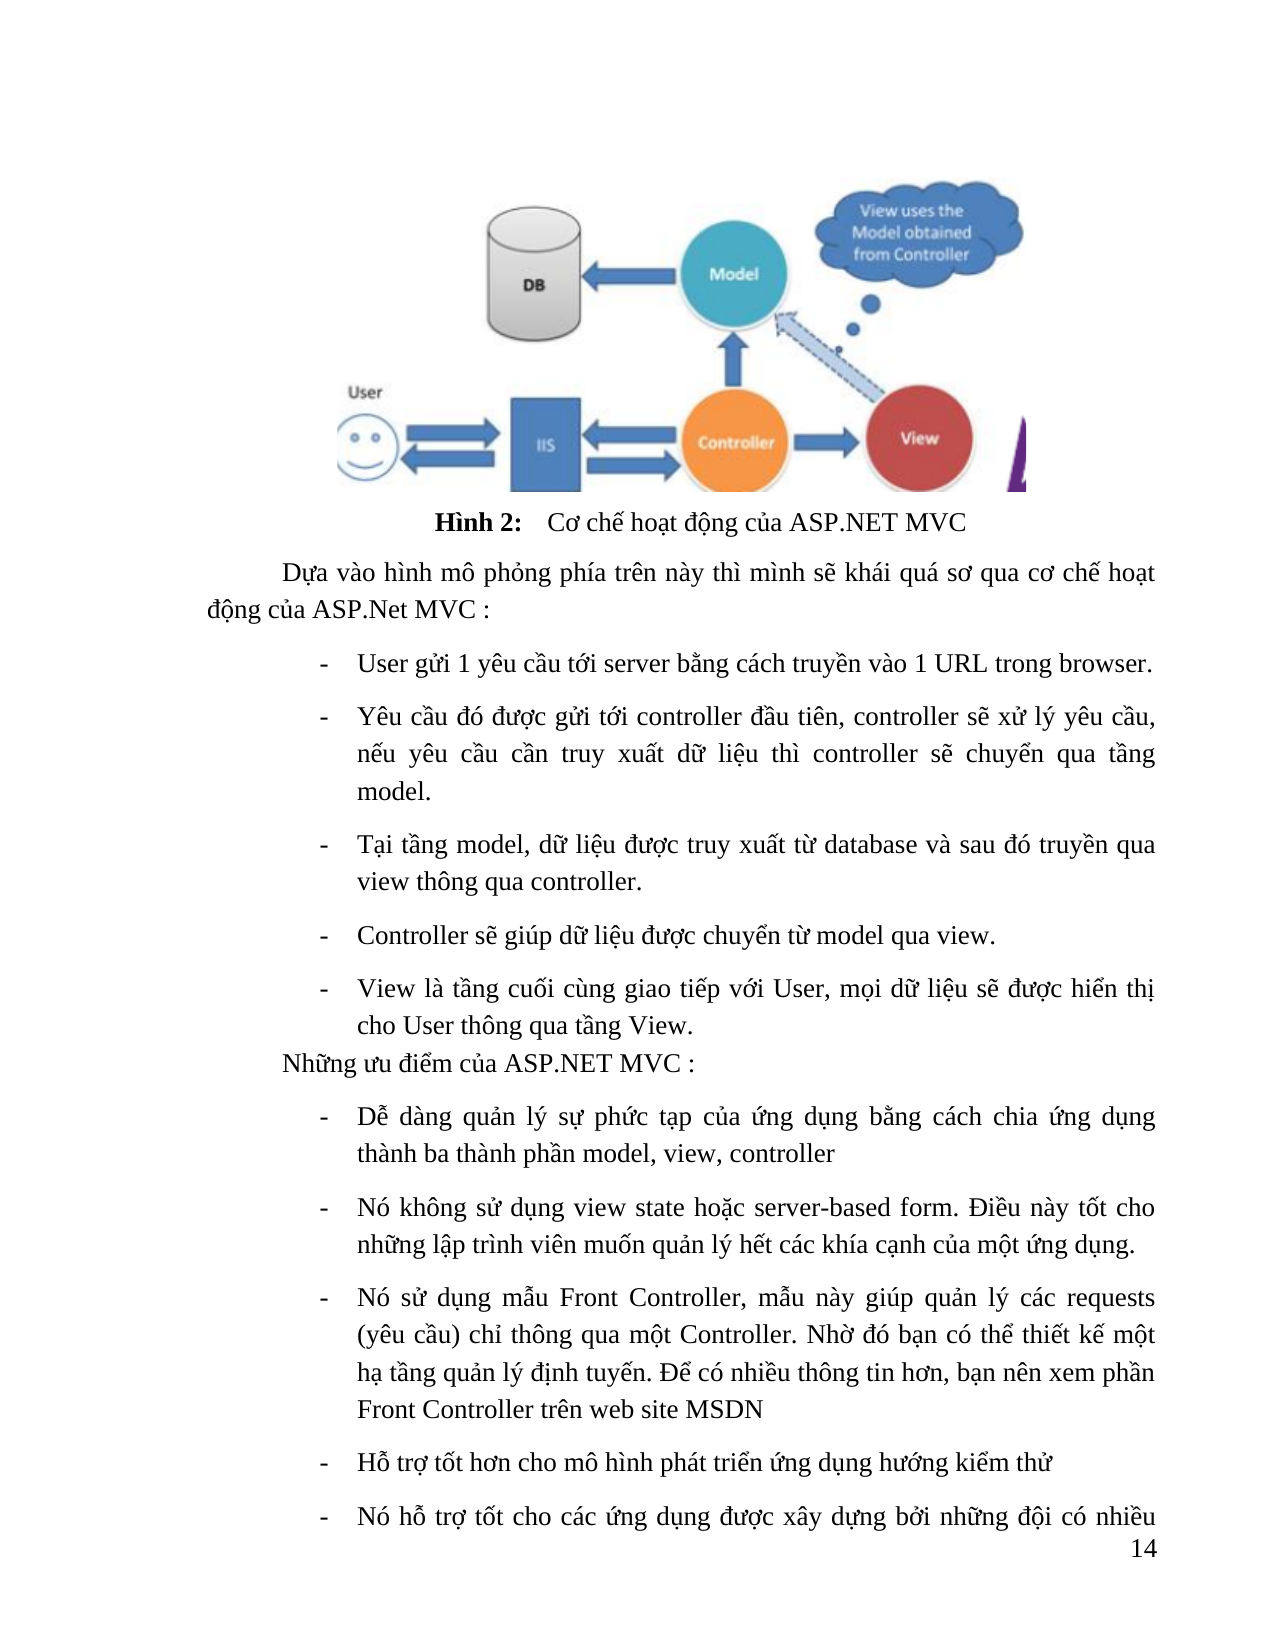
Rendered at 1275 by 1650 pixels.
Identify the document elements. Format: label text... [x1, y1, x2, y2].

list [319, 1500, 1157, 1531]
list Nó sử dụng mẫu Front Controller, mẫu này giúp quản lý các requests (yêu cầu) chỉ thông qua một Controller. Nhờ đó bạn có thể thiết kế một hạ tầng quản lý định tuyến. Để có nhiều thông tin hơn, bạn nên xem phần Front Controller trên web site MSDN [319, 1281, 1157, 1424]
list Tại tầng model, dữ liệu được truy xuất từ database và sau đó truyền qua view thông qua controller. [319, 828, 1157, 897]
list Controller sẽ giúp dữ liệu được chuyển từ model qua view. [319, 919, 1157, 950]
text Những ưu điểm của ASP.NET MVC : [207, 1047, 1157, 1078]
list View là tầng cuối cùng giao tiếp với User, mọi dữ liệu sẽ được hiển thị cho User thông qua tầng View. [319, 972, 1157, 1041]
list Nó không sử dụng view state hoặc server-based form. Điều này tốt cho những lập trình viên muốn quản lý hết các khía cạnh của một ứng dụng. [319, 1191, 1157, 1259]
picture [337, 137, 1027, 492]
list Yêu cầu đó được gửi tới controller đầu tiên, controller sẽ xử lý yêu cầu, nếu yêu cầu cần truy xuất dữ liệu thì controller sẽ chuyển qua tầng model. [319, 700, 1157, 806]
list Dễ dàng quản lý sự phức tạp của ứng dụng bằng cách chia ứng dụng thành ba thành phần model, view, controller [319, 1100, 1157, 1168]
subtitle Cơ chế hoạt động của ASP.NET MVC [244, 506, 1157, 538]
list Hỗ trợ tốt hơn cho mô hình phát triển ứng dụng hướng kiểm thử [319, 1446, 1157, 1478]
text Dựa vào hình mô phỏng phía trên này thì mình sẽ khái quá sơ qua cơ chế hoạt động của ASP.Net MVC : [207, 556, 1157, 625]
list User gửi 1 yêu cầu tới server bằng cách truyền vào 1 URL trong browser. [319, 647, 1157, 678]
